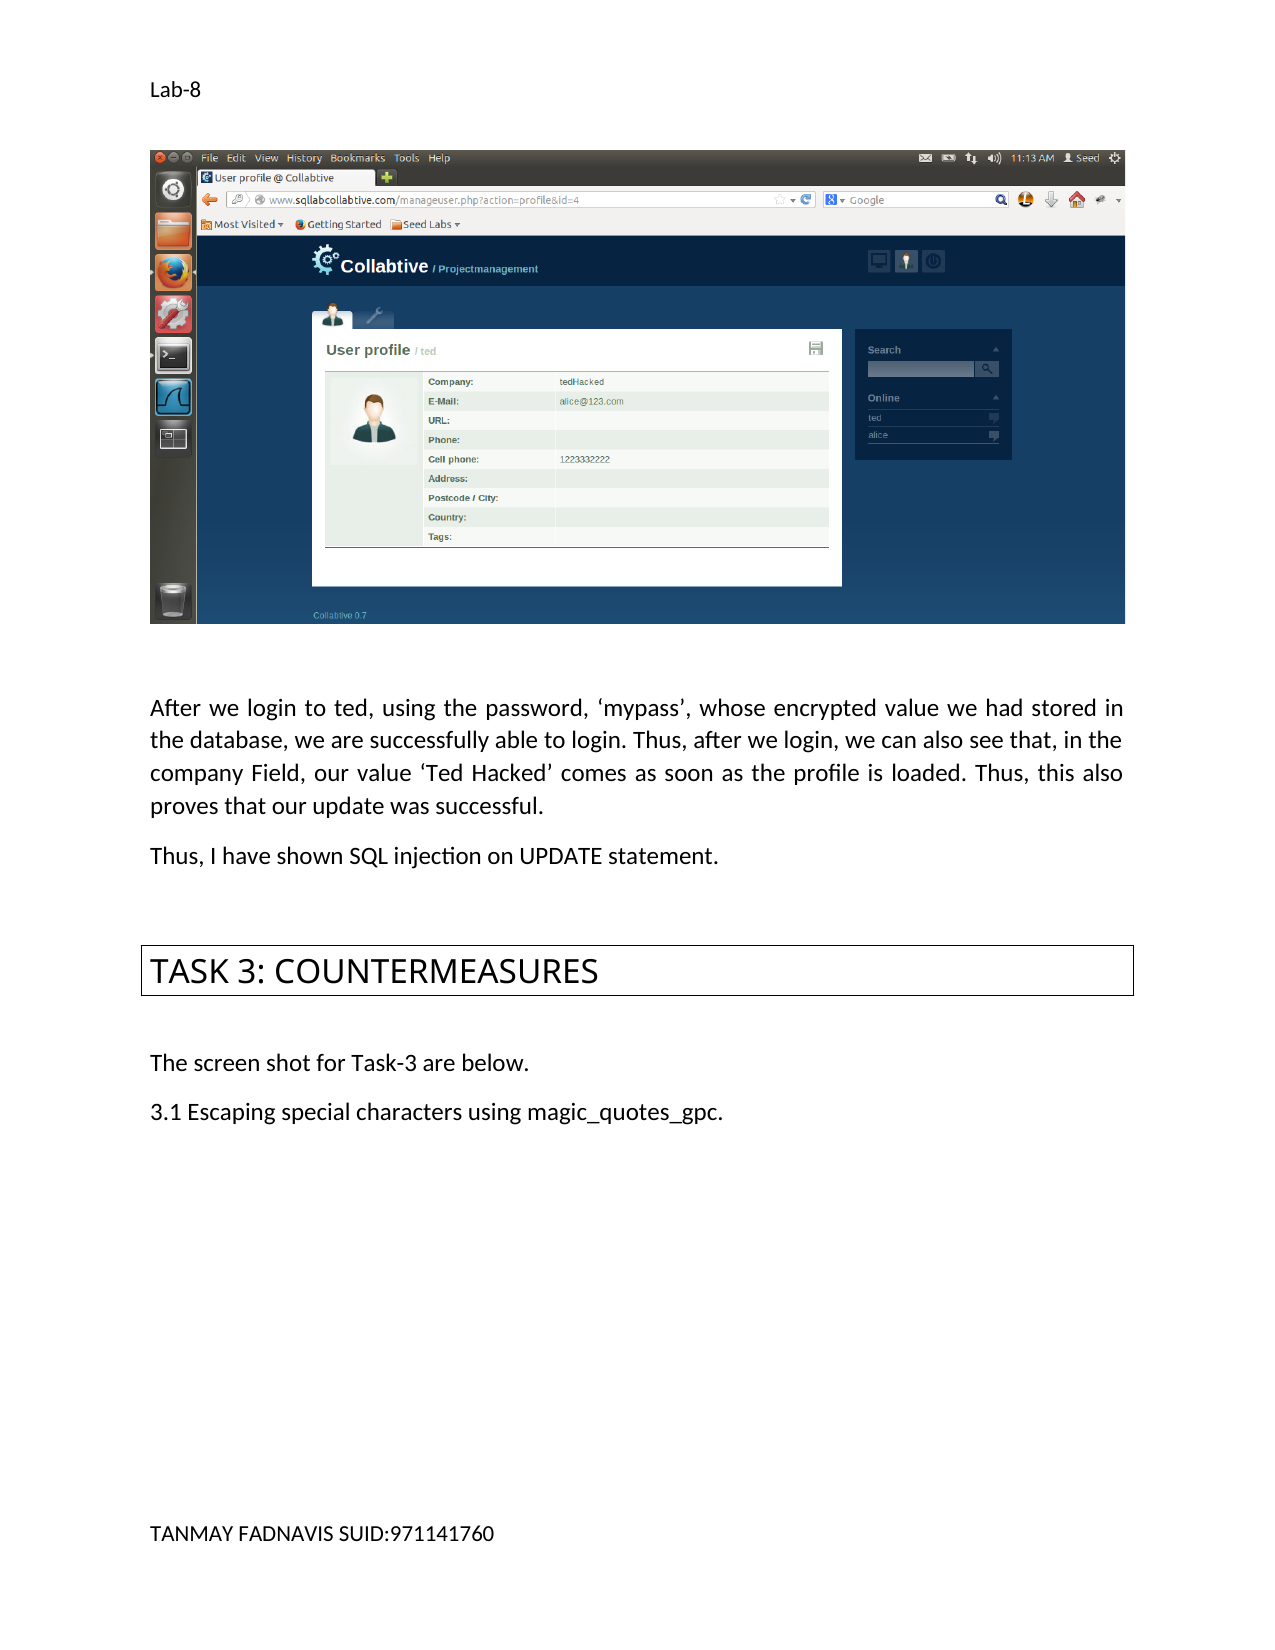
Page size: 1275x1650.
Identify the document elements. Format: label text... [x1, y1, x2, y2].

picture [150, 150, 1125, 624]
text After we login to ted, using the password, ‘mypass’, whose encrypted value we had stored in the database, we are successfully able to login. Thus, after we login, we can also see that, in the company Field, our value ‘Ted Hacked’ comes as soon as the profile is loaded. Thus, this also proves that our update was successful. [150, 692, 1125, 821]
text 3.1 Escaping special characters using magic_quotes_gpc. [150, 1096, 1125, 1127]
text The screen shot for Task-3 are below. [150, 1047, 1125, 1077]
subtitle TASK 3: COUNTERMEASURES [142, 946, 1133, 995]
text Thus, I have shown SQL injection on UPDATE statement. [150, 840, 1125, 871]
